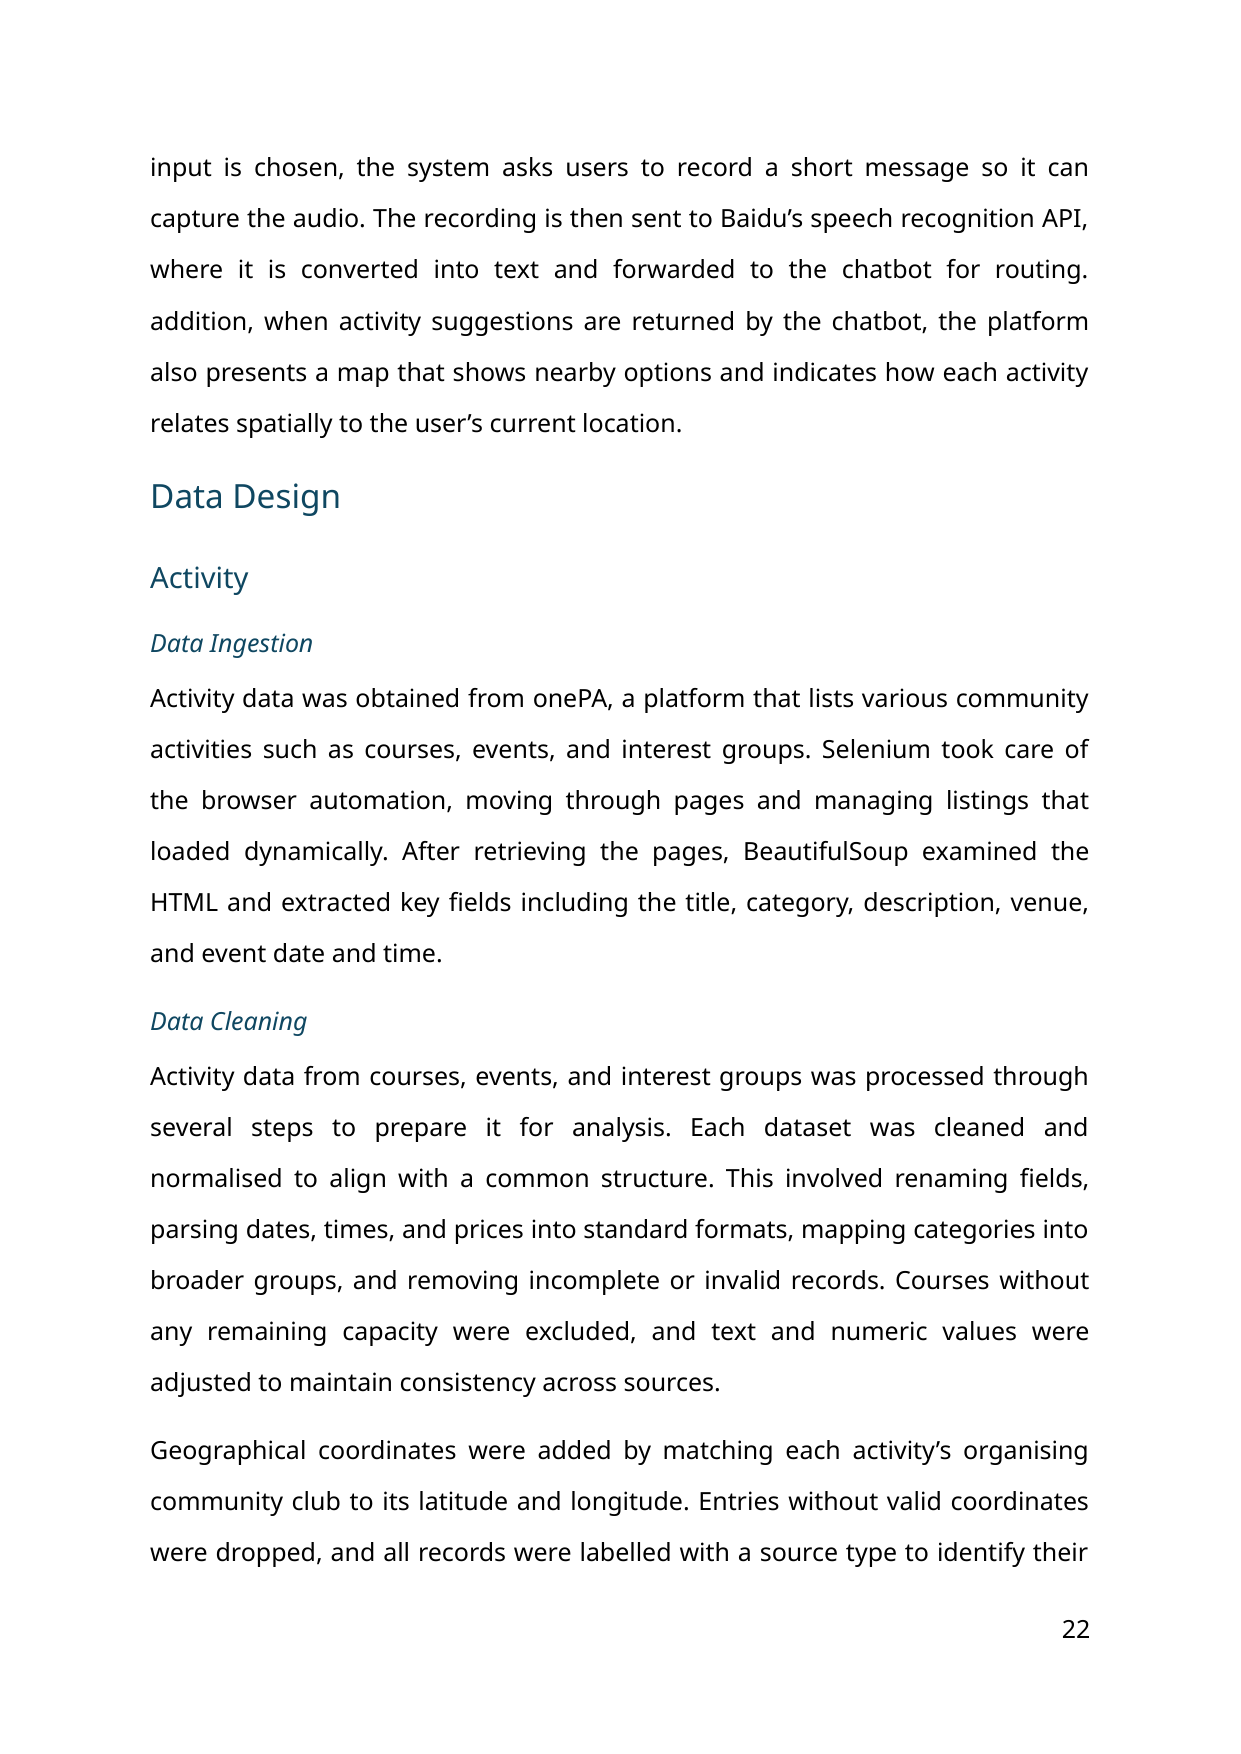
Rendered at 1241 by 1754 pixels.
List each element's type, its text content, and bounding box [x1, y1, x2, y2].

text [150, 1433, 1090, 1569]
subtitle Data Design [150, 473, 1090, 518]
text Activity data was obtained from onePA, a platform that lists various community activities such as courses, events, and interest groups. Selenium took care of the browser automation, moving through pages and managing listings that loaded dynamically. After retrieving the pages, BeautifulSoup examined the HTML and extracted key fields including the title, category, description, venue, and event date and time. [150, 681, 1090, 970]
subtitle Data Ingestion [150, 626, 1090, 659]
subtitle Data Cleaning [150, 1004, 1090, 1038]
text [150, 150, 1090, 439]
subtitle Activity [150, 558, 1090, 597]
text Activity data from courses, events, and interest groups was processed through several steps to prepare it for analysis. Each dataset was cleaned and normalised to align with a common structure. This involved renaming fields, parsing dates, times, and prices into standard formats, mapping categories into broader groups, and removing incomplete or invalid records. Courses without any remaining capacity were excluded, and text and numeric values were adjusted to maintain consistency across sources. [150, 1059, 1090, 1399]
